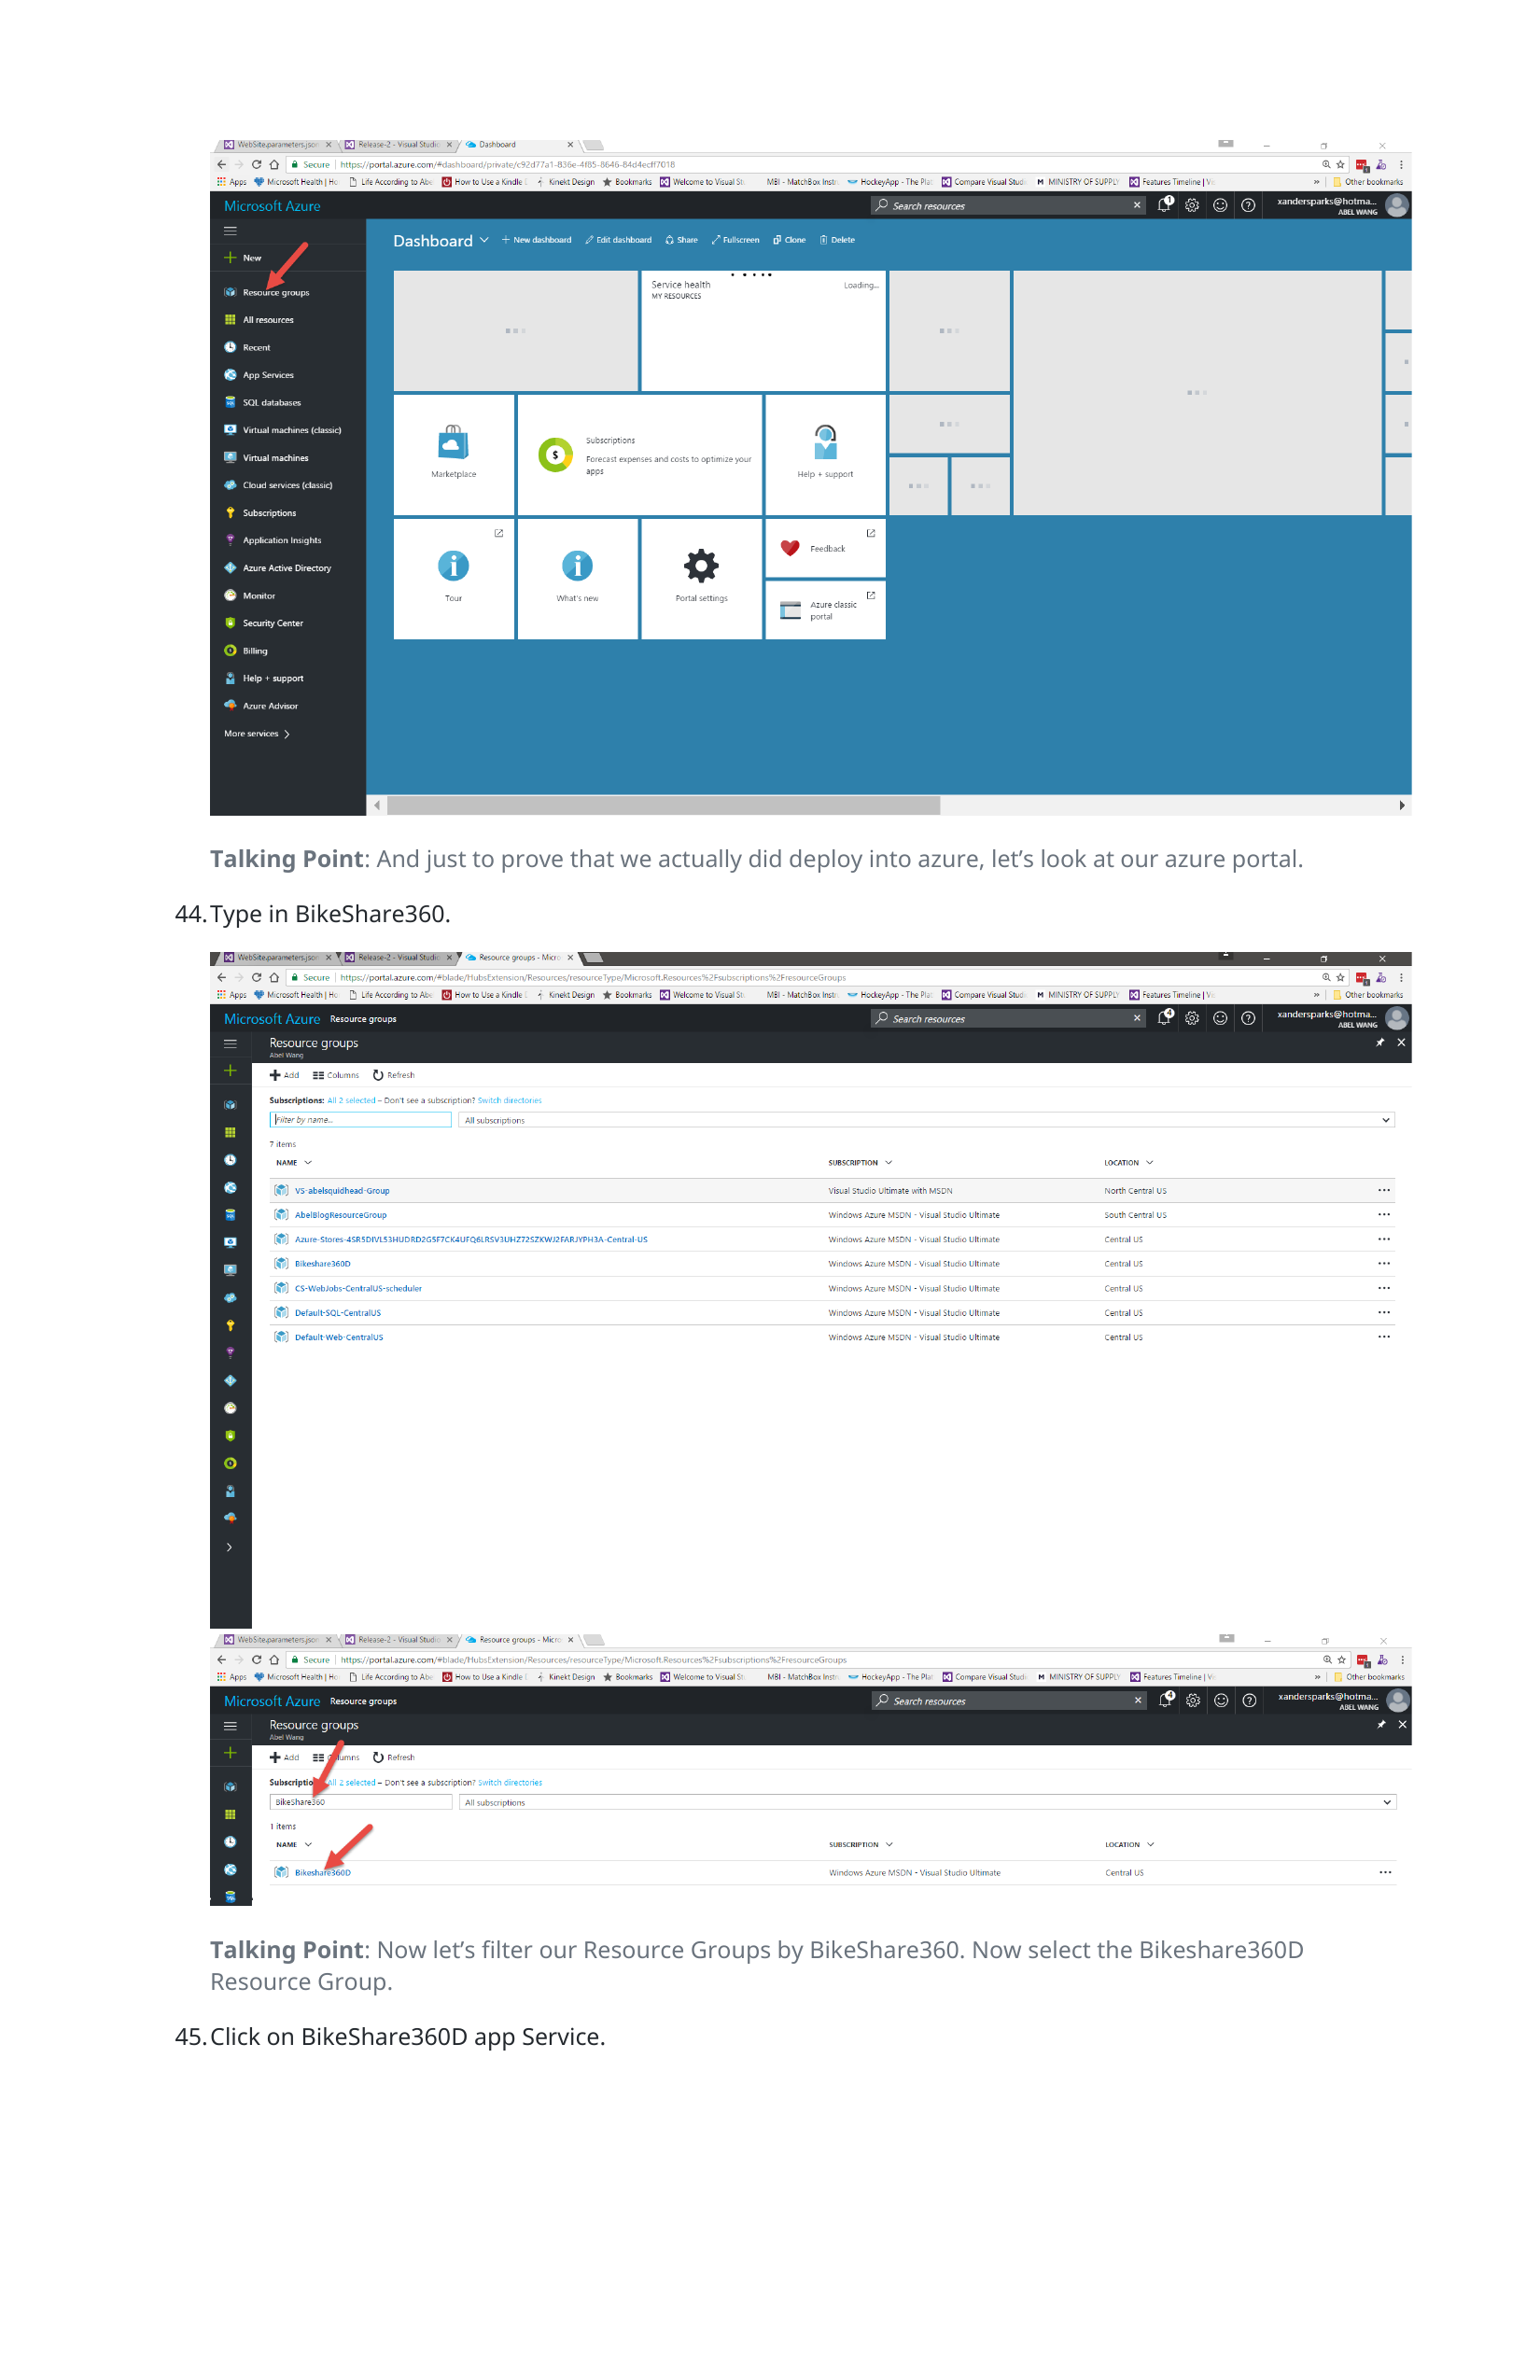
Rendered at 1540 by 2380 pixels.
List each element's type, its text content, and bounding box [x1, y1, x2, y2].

text Talking Point: And just to prove that we actually did deploy into azure, let’s look at our azure portal. [210, 843, 1400, 875]
picture [210, 952, 1412, 1629]
picture [210, 1634, 1412, 1906]
list Click on BikeShare360D app Service. [175, 2020, 1400, 2051]
picture [210, 140, 1412, 816]
list Type in BikeShare360. [175, 898, 1400, 930]
text Talking Point: Now let’s filter our Resource Groups by BikeShare360. Now select the Bikeshare360D Resource Group. [210, 1933, 1400, 1996]
